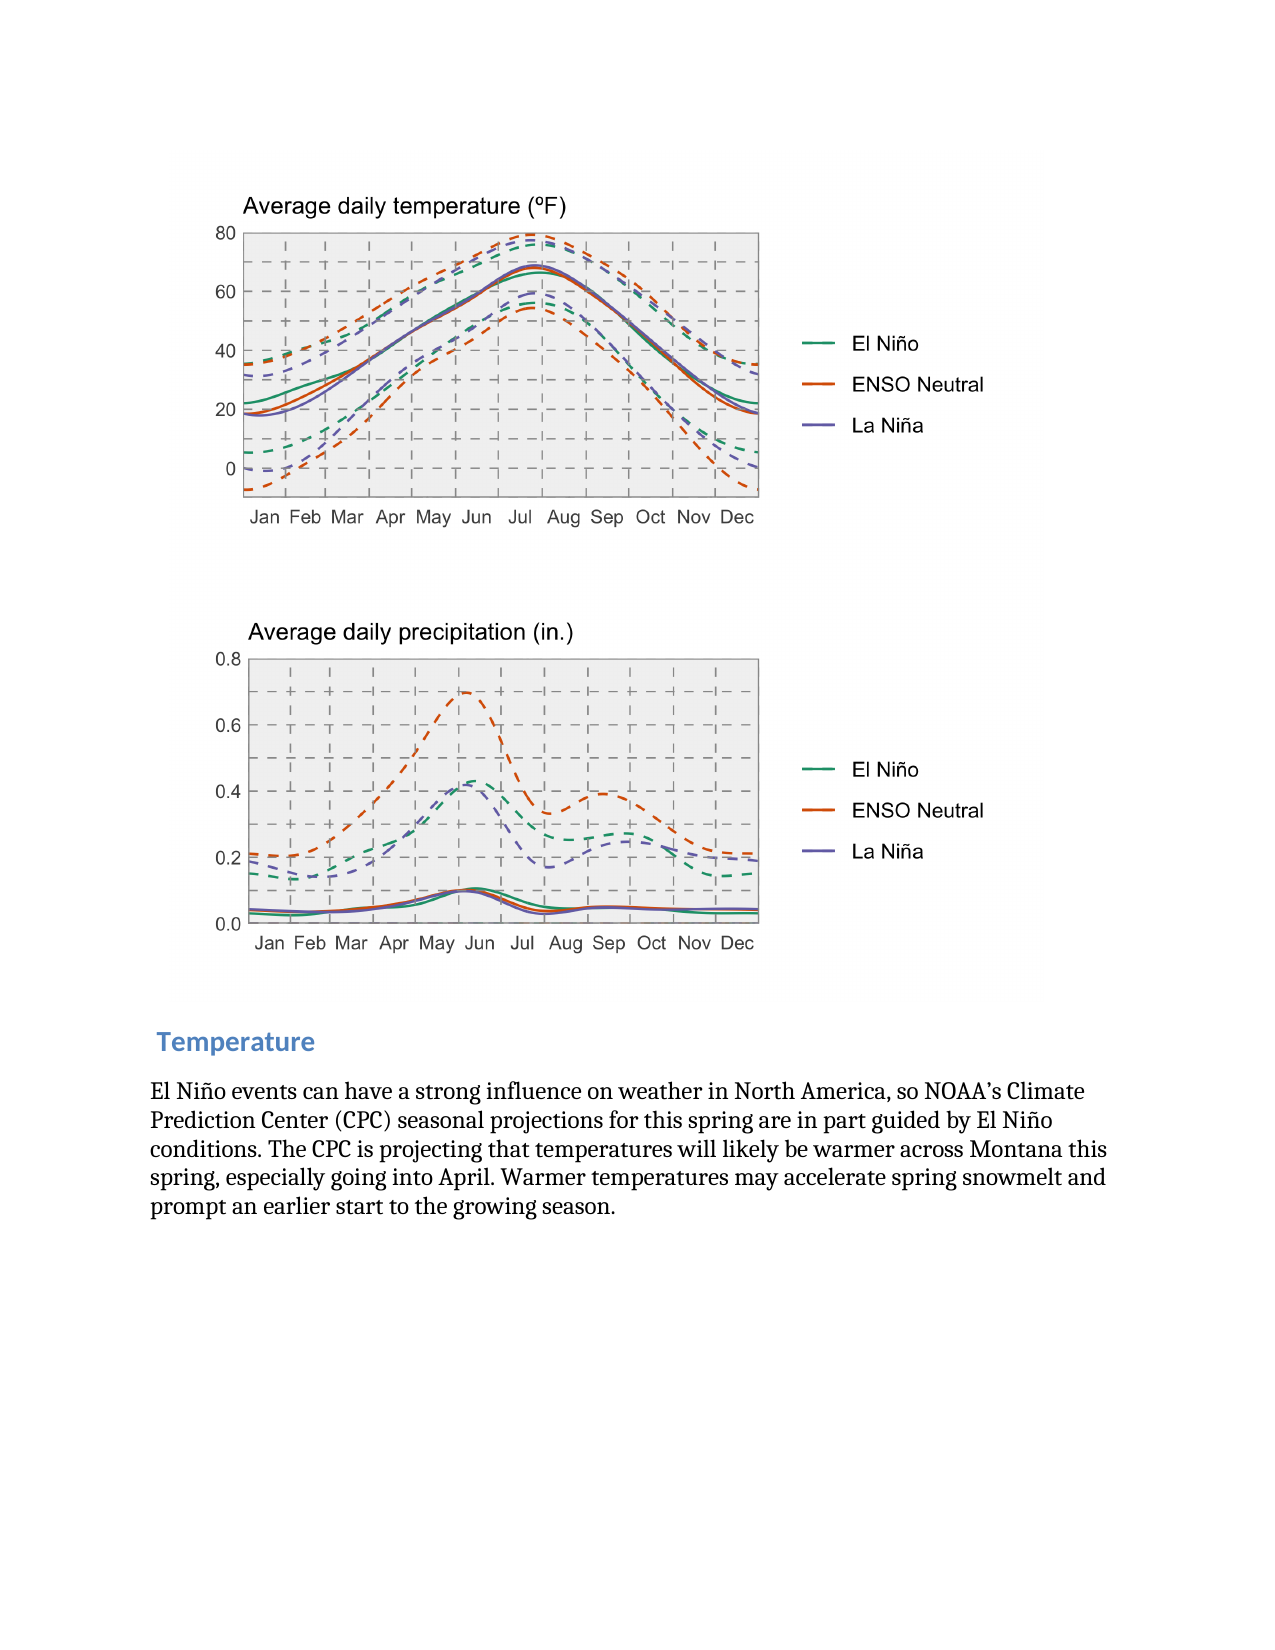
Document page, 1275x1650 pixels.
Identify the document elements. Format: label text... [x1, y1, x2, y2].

picture [168, 150, 1044, 1002]
text El Niño events can have a strong influence on weather in North America, so NOAA’s Climate Prediction Center (CPC) seasonal projections for this spring are in part guided by El Niño conditions. The CPC is projecting that temperatures will likely be warmer across Montana this spring, especially going into April. Warmer temperatures may accelerate spring snowmelt and prompt an earlier start to the growing season. [150, 1077, 1125, 1221]
subtitle Temperature [150, 1023, 1125, 1058]
